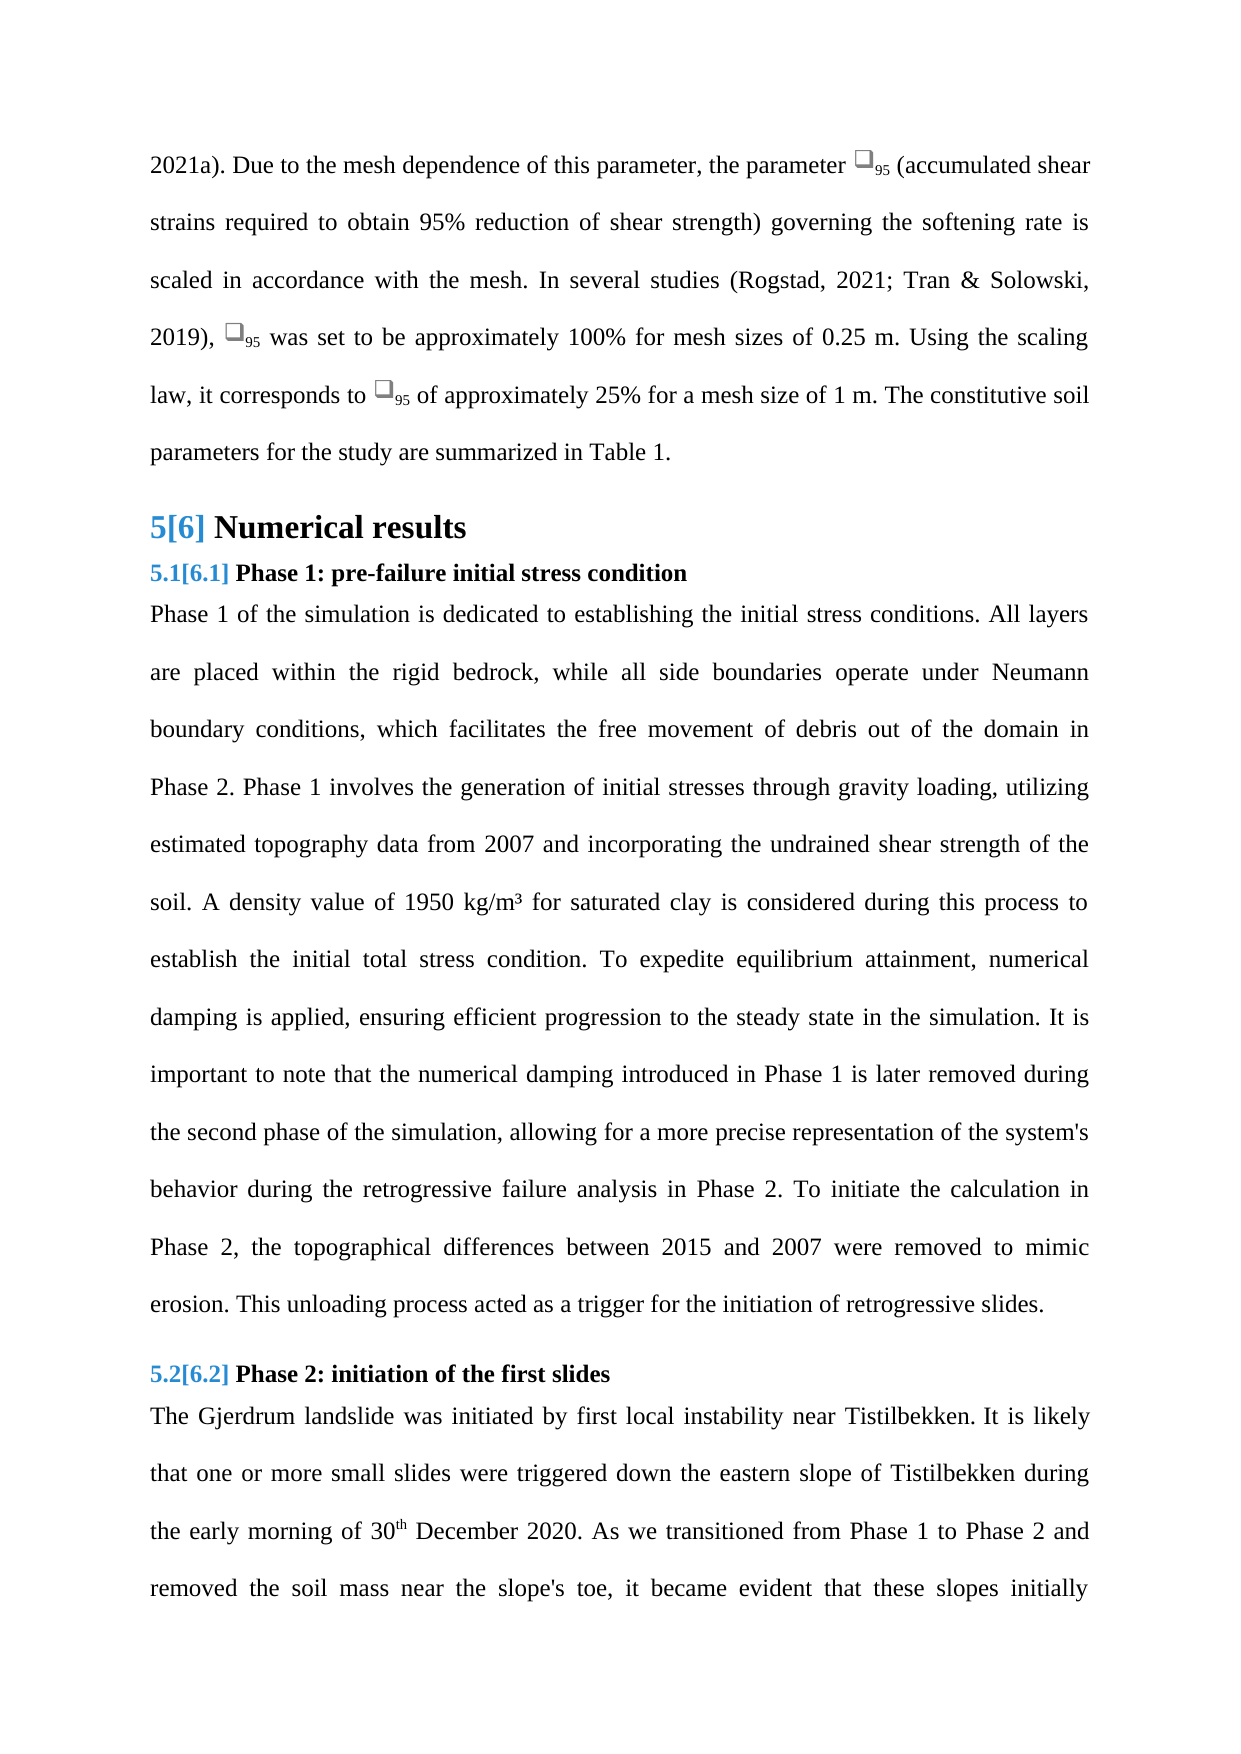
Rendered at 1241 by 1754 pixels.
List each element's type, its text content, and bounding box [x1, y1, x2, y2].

subtitle Phase 1: pre-failure initial stress condition [150, 558, 1090, 587]
subtitle Phase 2: initiation of the first slides [150, 1359, 1090, 1388]
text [150, 150, 1090, 466]
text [150, 1401, 1090, 1602]
text Phase 1 of the simulation is dedicated to establishing the initial stress conditions. All layers are placed within the rigid bedrock, while all side boundaries operate under Neumann boundary conditions, which facilitates the free movement of debris out of the domain in Phase 2. Phase 1 involves the generation of initial stresses through gravity loading, utilizing estimated topography data from 2007 and incorporating the undrained shear strength of the soil. A density value of 1950 kg/m³ for saturated clay is considered during this process to establish the initial total stress condition. To expedite equilibrium attainment, numerical damping is applied, ensuring efficient progression to the steady state in the simulation. It is important to note that the numerical damping introduced in Phase 1 is later removed during the second phase of the simulation, allowing for a more precise representation of the system's behavior during the retrogressive failure analysis in Phase 2. To initiate the calculation in Phase 2, the topographical differences between 2015 and 2007 were removed to mimic erosion. This unloading process acted as a trigger for the initiation of retrogressive slides. [150, 599, 1090, 1318]
subtitle Numerical results [150, 507, 1090, 546]
